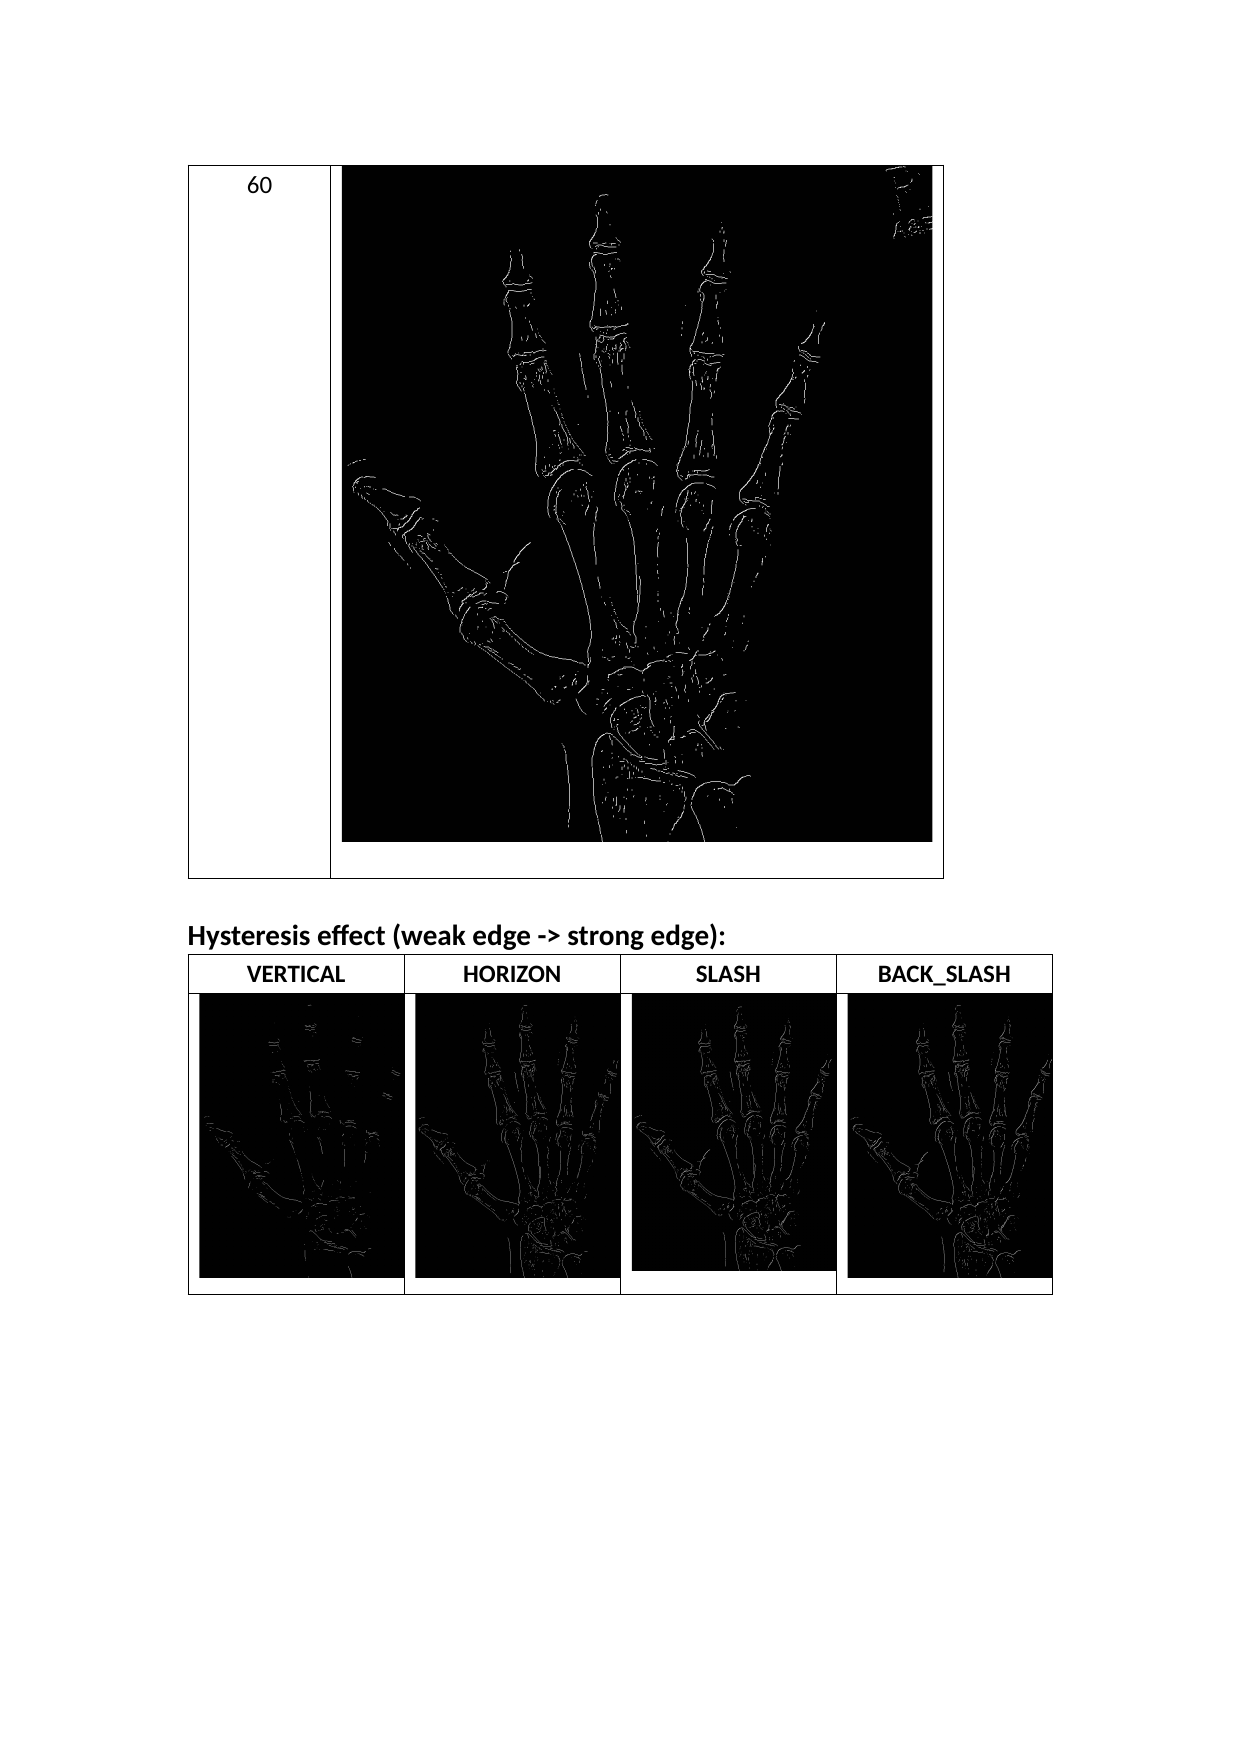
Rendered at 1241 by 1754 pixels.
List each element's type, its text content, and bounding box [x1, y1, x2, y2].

table_cell 60 [189, 166, 330, 878]
table_header HORIZON [405, 955, 620, 993]
table_header SLASH [621, 955, 836, 993]
table_cell [621, 994, 836, 1294]
table_cell [405, 994, 620, 1294]
table_header BACK_SLASH [837, 955, 1052, 993]
table_cell [837, 994, 1052, 1294]
table_cell [189, 994, 404, 1294]
table_cell [331, 166, 943, 878]
table_header VERTICAL [189, 955, 404, 993]
text Hysteresis effect (weak edge -> strong edge): [187, 917, 1053, 954]
